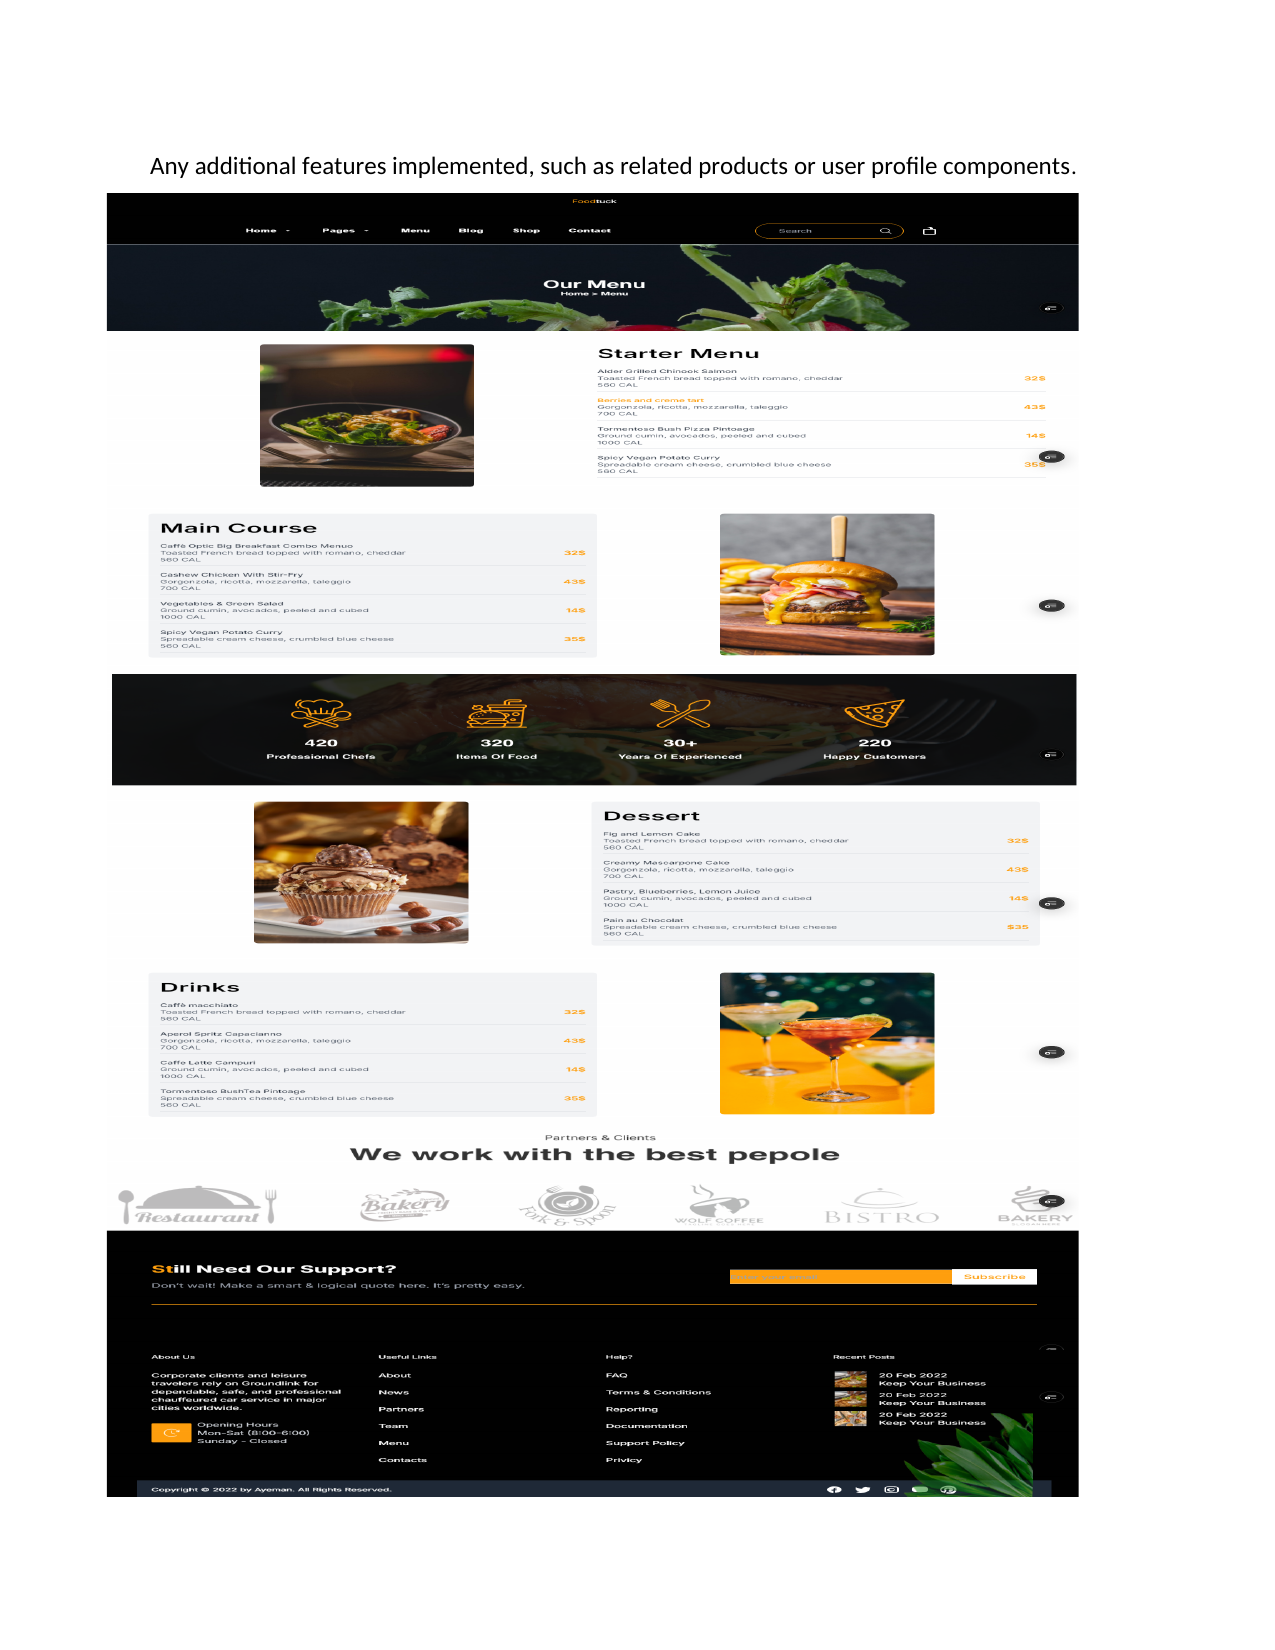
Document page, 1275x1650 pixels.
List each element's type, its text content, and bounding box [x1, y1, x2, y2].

picture [106, 193, 1078, 1497]
text Any additional features implemented, such as related products or user profile components. [150, 150, 1125, 181]
